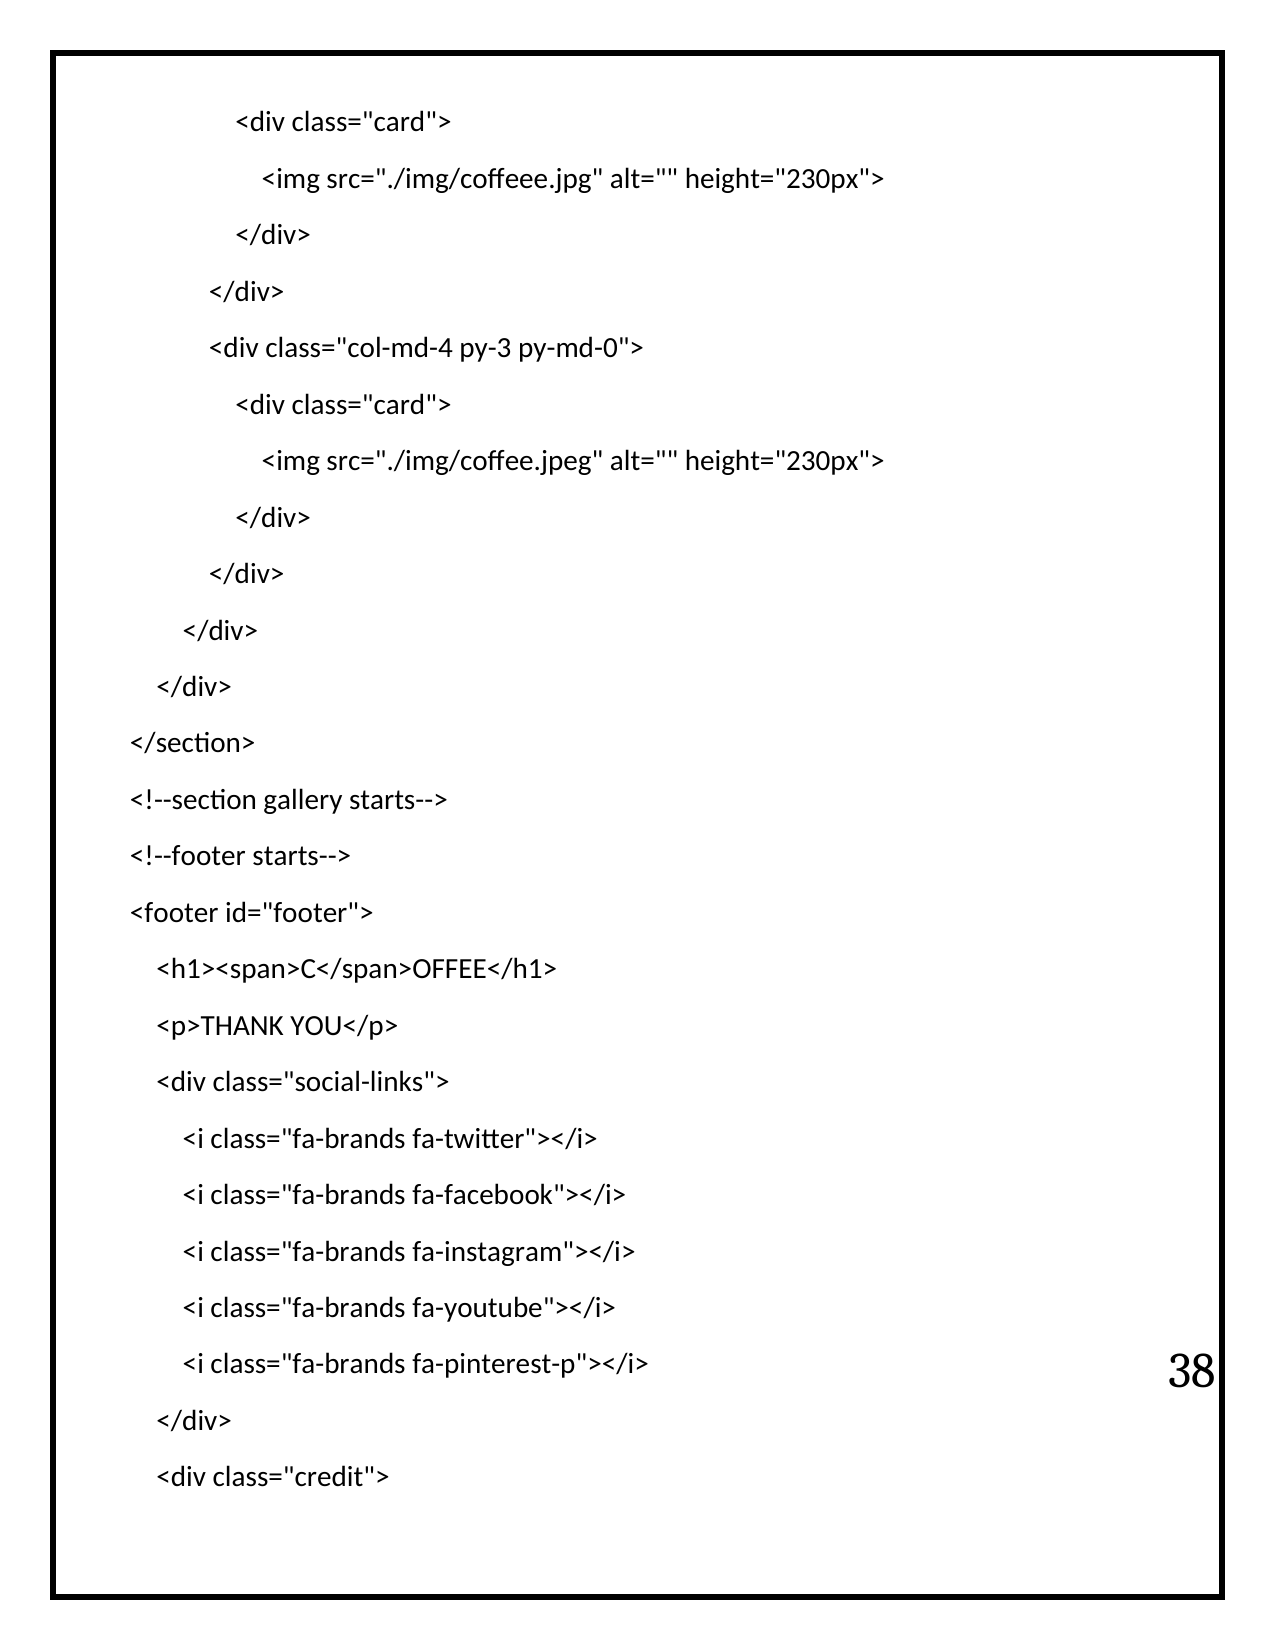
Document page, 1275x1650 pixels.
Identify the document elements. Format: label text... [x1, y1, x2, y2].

text </section> [103, 724, 1167, 760]
text <div class="col-md-4 py-3 py-md-0"> [103, 329, 1167, 365]
text <i class="fa-brands fa-facebook"></i> [103, 1176, 1167, 1212]
text <footer id="footer"> [103, 894, 1167, 929]
text <h1><span>C</span>OFFEE</h1> [103, 950, 1167, 986]
text <!--footer starts--> [103, 837, 1167, 873]
text <i class="fa-brands fa-pinterest-p"></i> [103, 1346, 1167, 1381]
text </div> [103, 555, 1167, 591]
text <img src="./img/coffee.jpeg" alt="" height="230px"> [103, 442, 1167, 478]
text <div class="credit"> [103, 1458, 1167, 1494]
text <i class="fa-brands fa-youtube"></i> [103, 1289, 1167, 1325]
text <!--section gallery starts--> [103, 781, 1167, 817]
text <div class="card"> [103, 386, 1167, 421]
text </div> [103, 273, 1167, 308]
text </div> [103, 1402, 1167, 1438]
text </div> [103, 668, 1167, 704]
text <p>THANK YOU</p> [103, 1007, 1167, 1042]
text <img src="./img/coffeee.jpg" alt="" height="230px"> [103, 160, 1167, 196]
text <i class="fa-brands fa-twitter"></i> [103, 1120, 1167, 1155]
text <i class="fa-brands fa-instagram"></i> [103, 1233, 1167, 1268]
text </div> [103, 216, 1167, 252]
text <div class="card"> [103, 103, 1167, 139]
text <div class="social-links"> [103, 1063, 1167, 1099]
text </div> [103, 499, 1167, 534]
text </div> [103, 612, 1167, 647]
